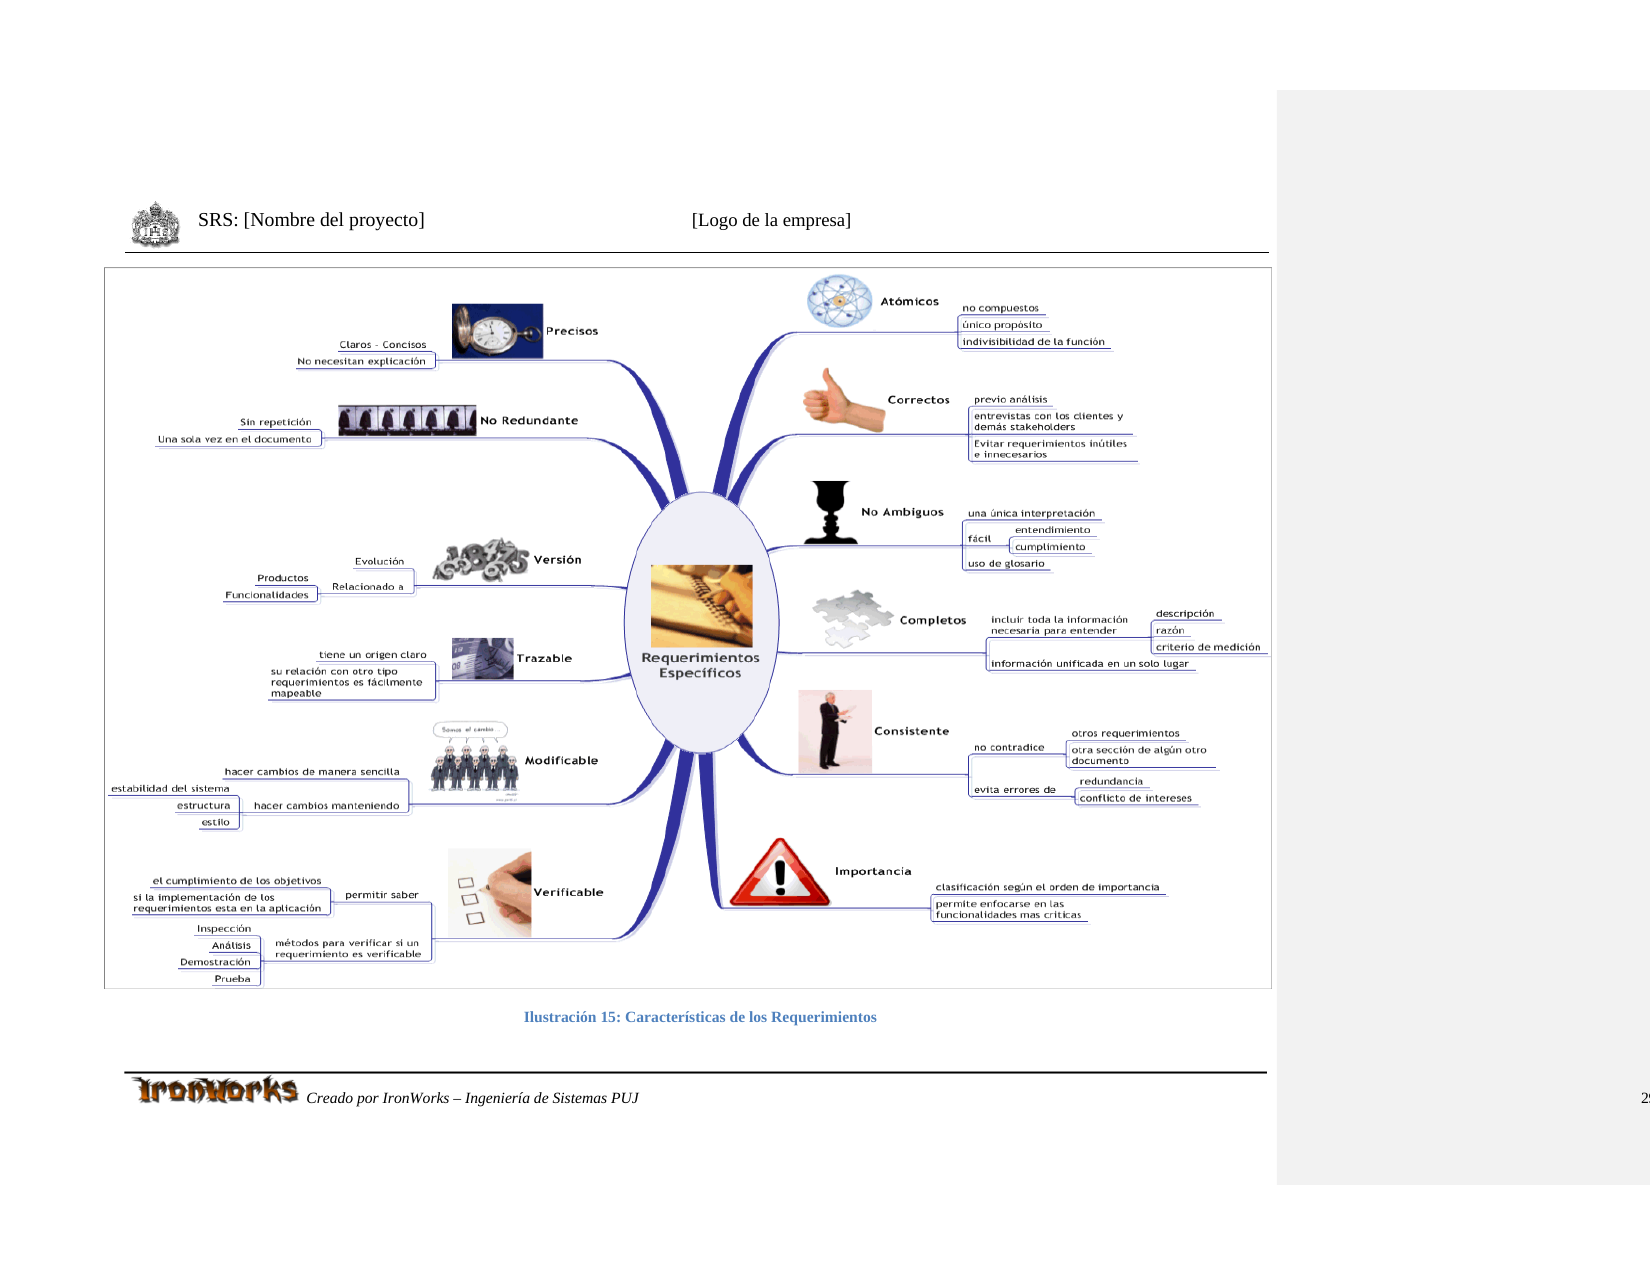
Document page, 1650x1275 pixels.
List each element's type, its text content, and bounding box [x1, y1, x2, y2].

picture [129, 199, 182, 251]
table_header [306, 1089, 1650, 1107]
picture [104, 252, 1272, 989]
text SRS: [Nombre del proyecto] [Logo de la empresa] [198, 208, 1500, 231]
picture [124, 1071, 1267, 1104]
text Ilustración 15: Características de los Requerimientos [150, 1008, 877, 1026]
